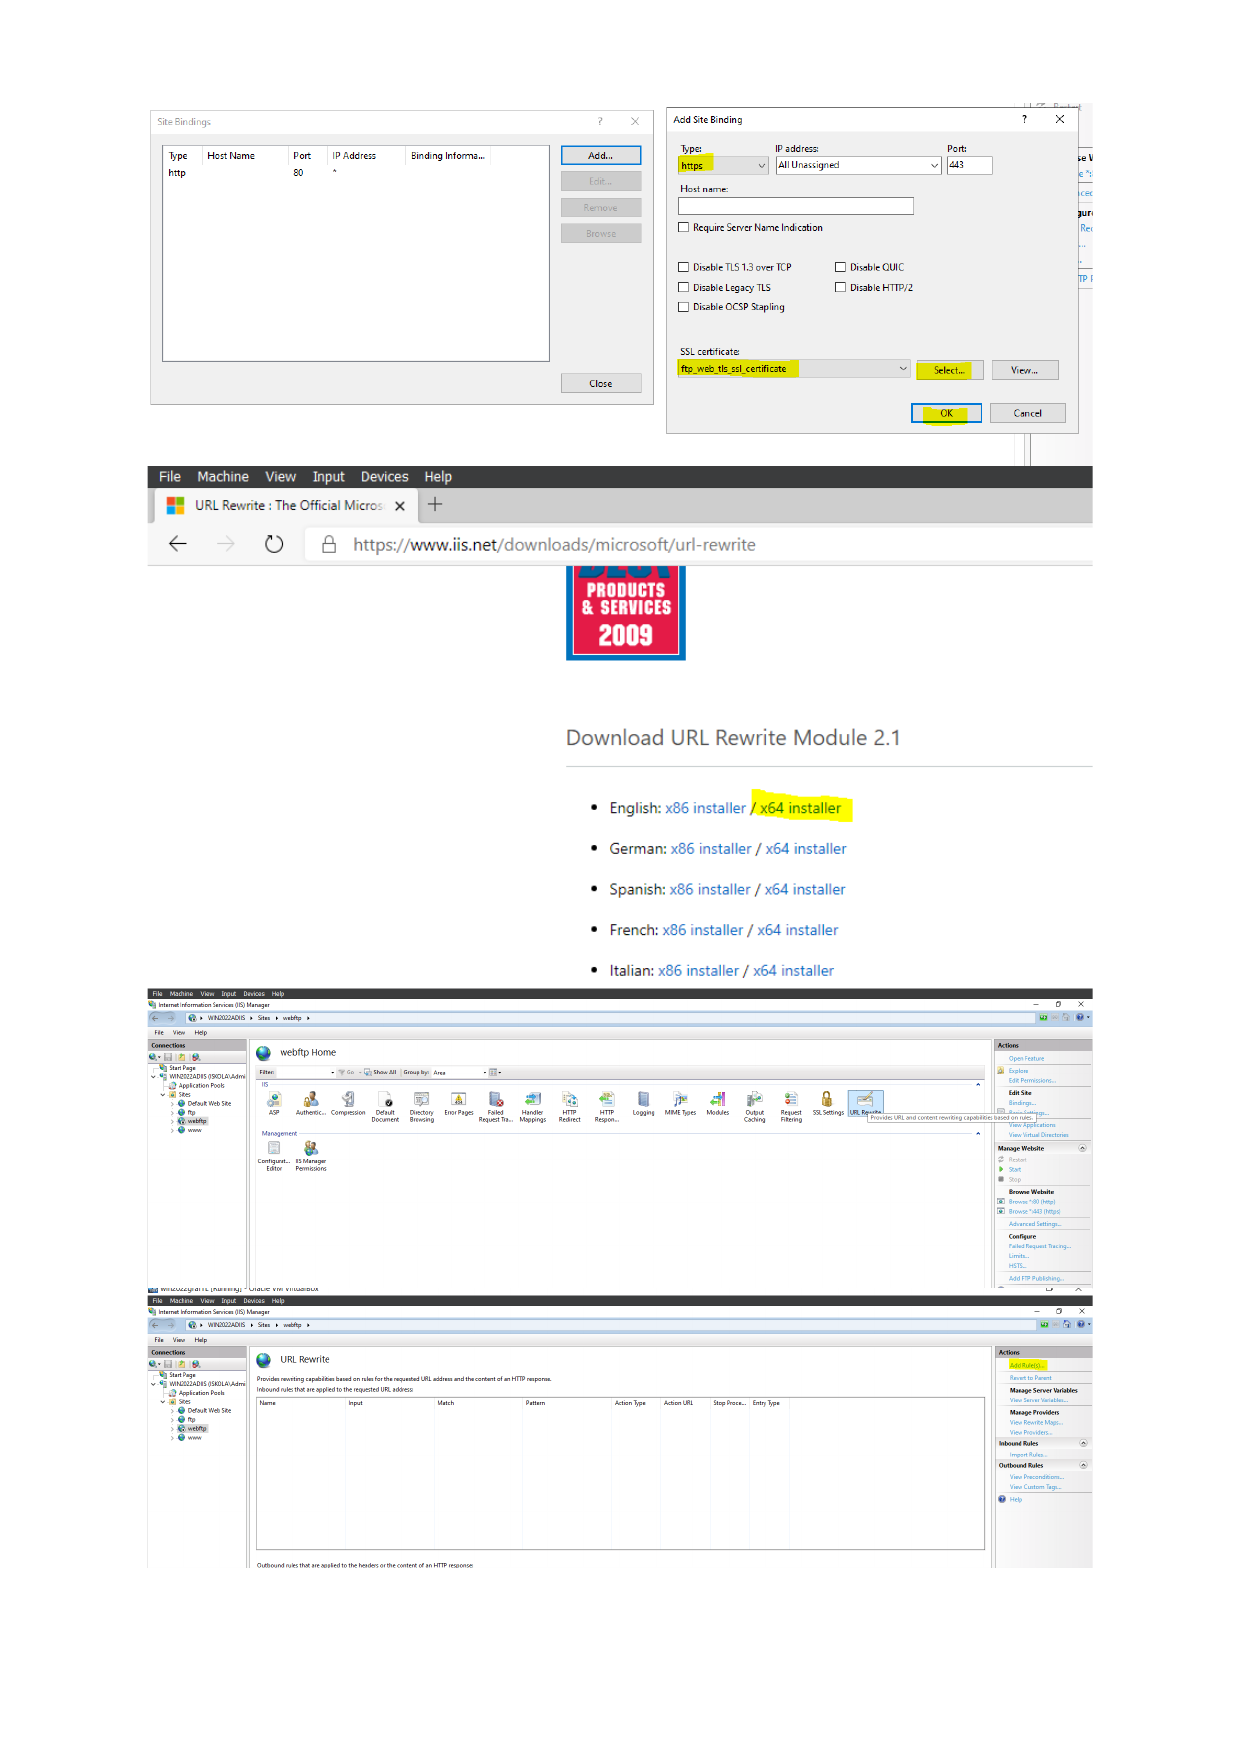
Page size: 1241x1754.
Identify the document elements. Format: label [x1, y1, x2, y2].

picture [147, 103, 1093, 1568]
